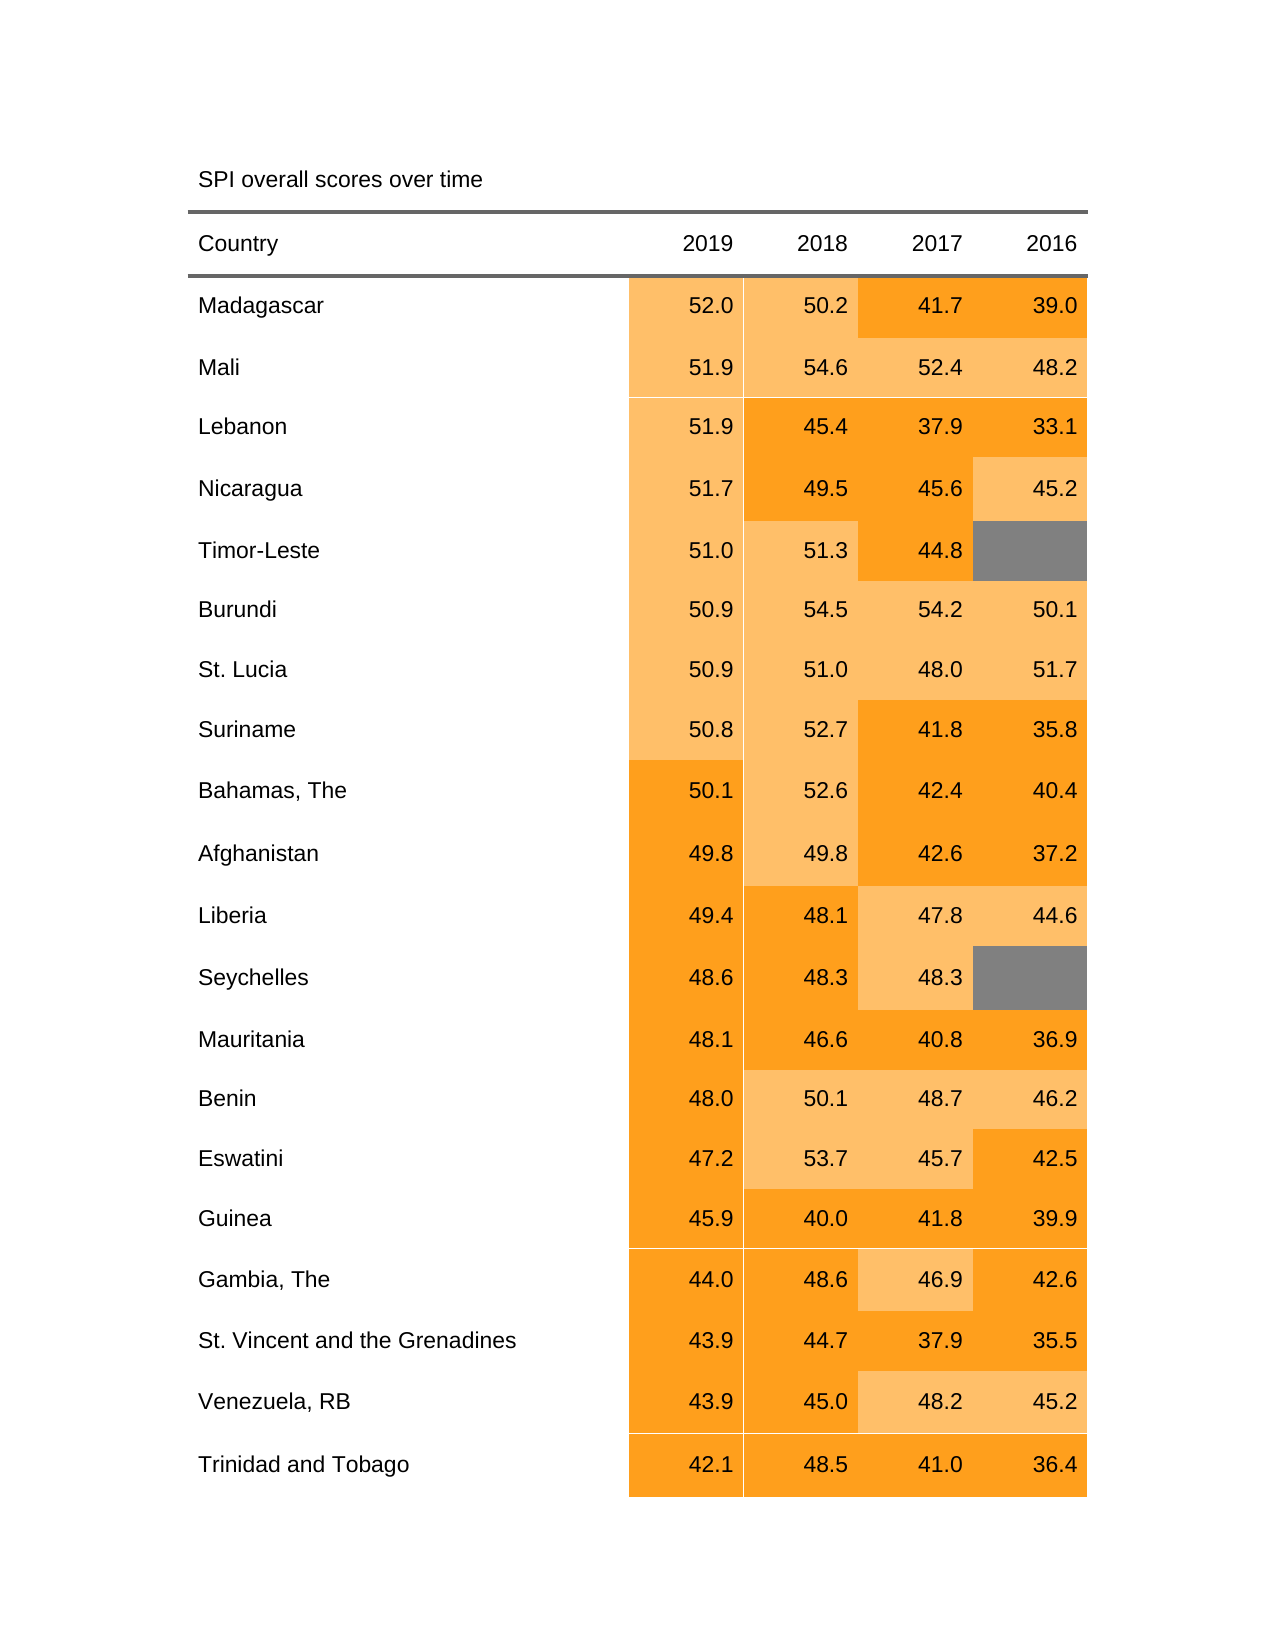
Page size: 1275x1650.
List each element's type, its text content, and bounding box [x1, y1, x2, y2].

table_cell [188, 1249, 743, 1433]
table_cell 2016 [973, 214, 1087, 274]
table_header SPI overall scores over time [188, 150, 1087, 210]
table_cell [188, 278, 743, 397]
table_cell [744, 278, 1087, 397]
table_cell 2019 [629, 214, 743, 274]
table_cell 2017 [858, 214, 973, 274]
table_cell Country [188, 214, 629, 274]
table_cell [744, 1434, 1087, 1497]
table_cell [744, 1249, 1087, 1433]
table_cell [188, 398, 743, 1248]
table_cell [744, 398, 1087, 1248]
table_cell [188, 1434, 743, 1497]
table_cell 2018 [744, 214, 858, 274]
